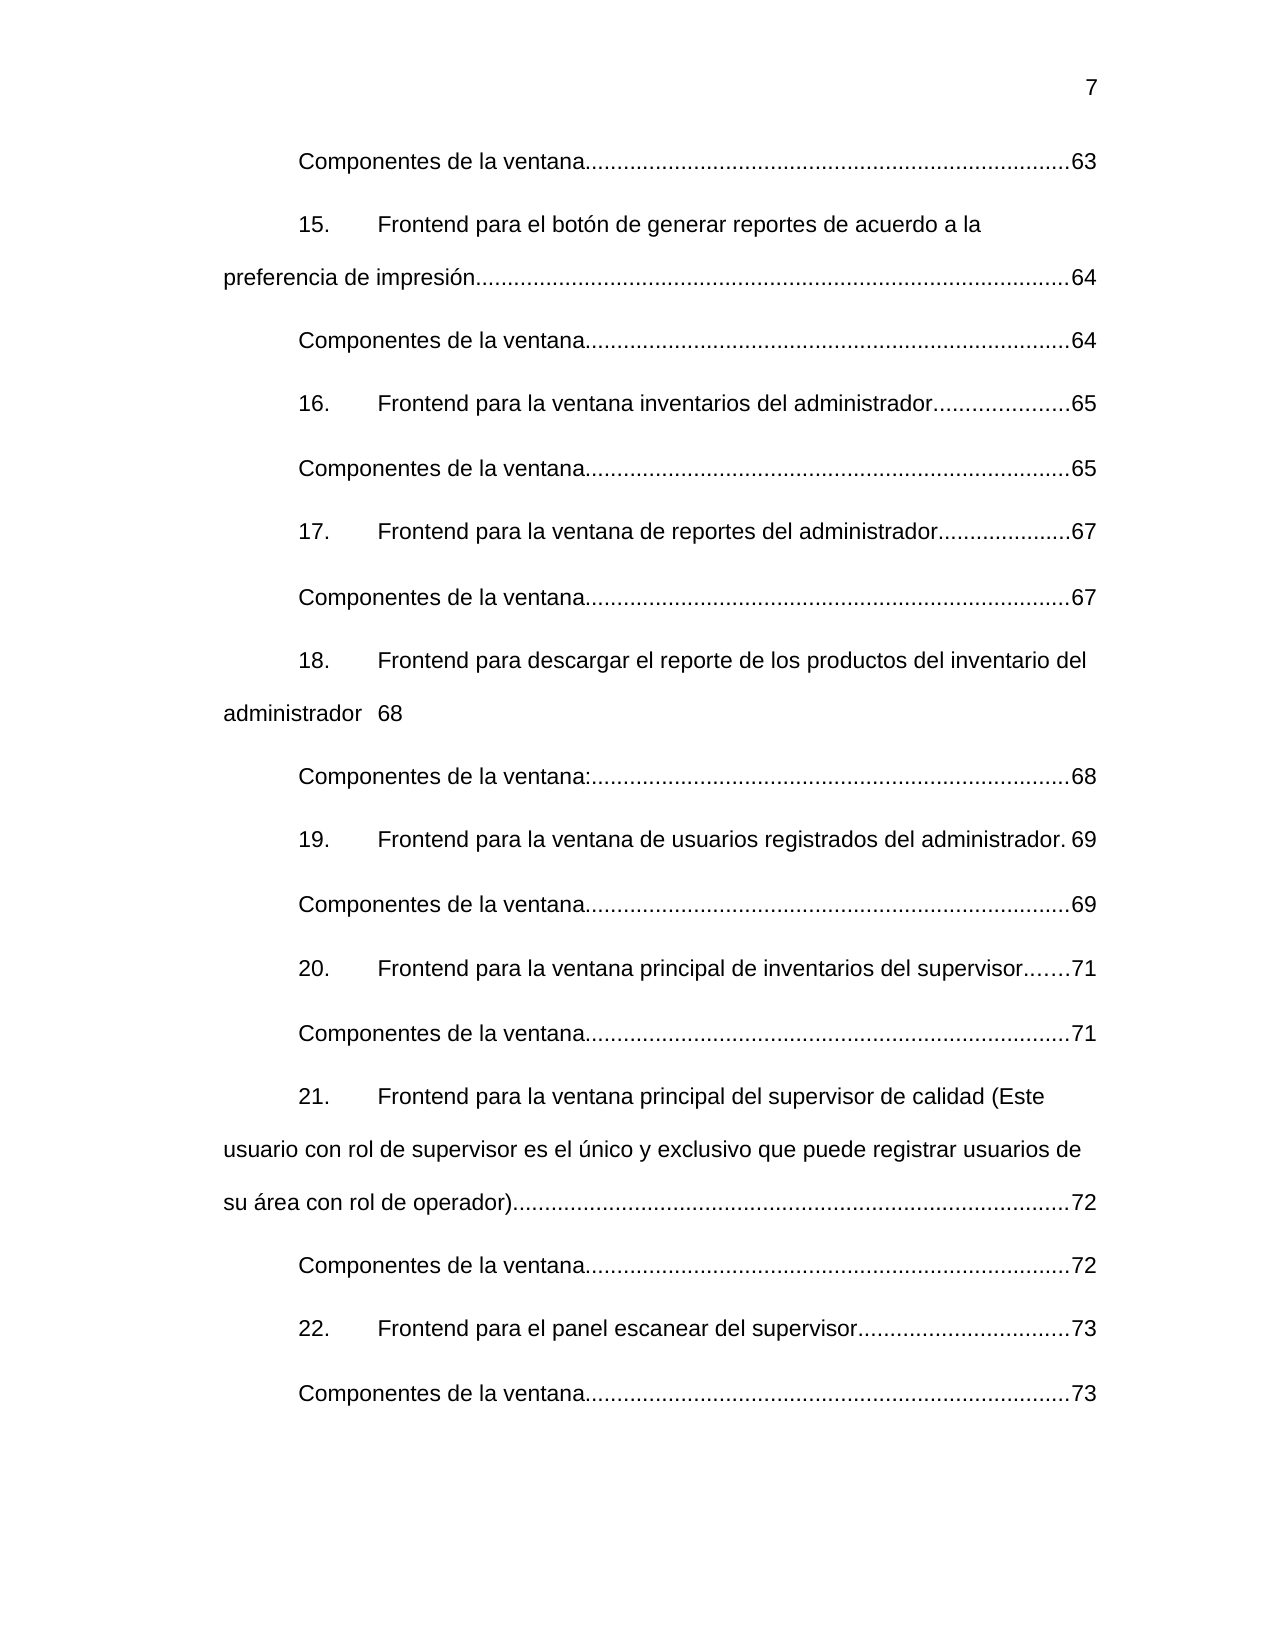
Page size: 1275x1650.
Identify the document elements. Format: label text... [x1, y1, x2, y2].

text 18. Frontend para descargar el reporte de los productos del inventario del administrador 68 [223, 647, 1098, 726]
text Componentes de la ventana 67 [223, 584, 1098, 610]
text 19. Frontend para la ventana de usuarios registrados del administrador 69 [223, 826, 1098, 852]
text Componentes de la ventana 73 [223, 1380, 1098, 1407]
text 15. Frontend para el botón de generar reportes de acuerdo a la preferencia de impresión. 64 [223, 211, 1098, 290]
text 17. Frontend para la ventana de reportes del administrador. 67 [223, 518, 1098, 545]
text Componentes de la ventana 71 [223, 1020, 1098, 1046]
text 20. Frontend para la ventana principal de inventarios del supervisor. 71 [223, 954, 1098, 981]
text Componentes de la ventana: 68 [223, 763, 1098, 789]
text 16. Frontend para la ventana inventarios del administrador 65 [223, 390, 1098, 416]
text Componentes de la ventana 64 [223, 327, 1098, 353]
text Componentes de la ventana 72 [223, 1252, 1098, 1278]
text Componentes de la ventana 65 [223, 455, 1098, 482]
text 21. Frontend para la ventana principal del supervisor de calidad (Este usuario con rol de supervisor es el único y exclusivo que puede registrar usuarios de su área con rol de operador). 72 [223, 1083, 1098, 1215]
text Componentes de la ventana 69 [223, 891, 1098, 918]
text 22. Frontend para el panel escanear del supervisor 73 [223, 1315, 1098, 1341]
text Componentes de la ventana 63 [223, 148, 1098, 174]
